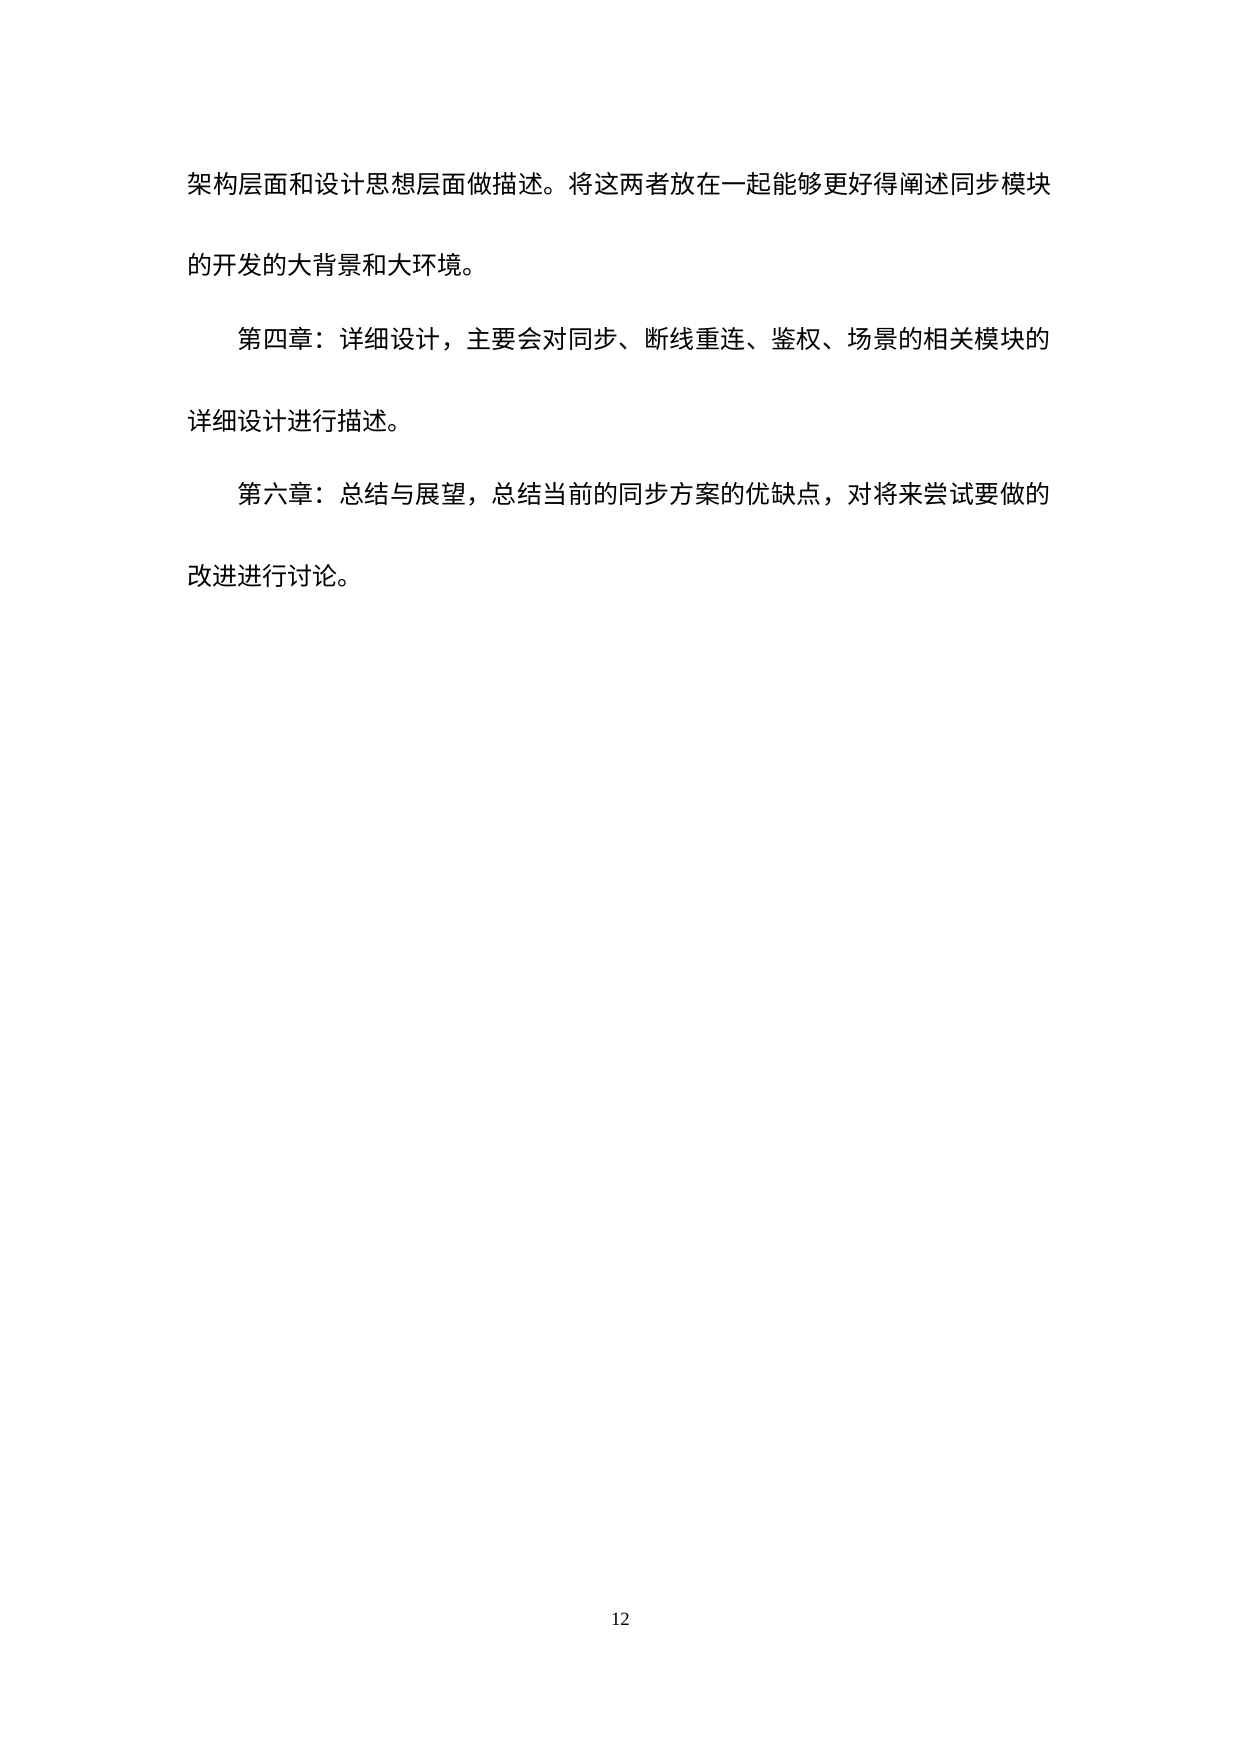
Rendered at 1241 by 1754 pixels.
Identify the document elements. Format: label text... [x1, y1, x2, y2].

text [187, 150, 1053, 296]
text 第四章：详细设计，主要会对同步、断线重连、鉴权、场景的相关模块的详细设计进行描述。 [187, 305, 1053, 452]
text 第六章：总结与展望，总结当前的同步方案的优缺点，对将来尝试要做的改进进行讨论。 [187, 461, 1053, 607]
